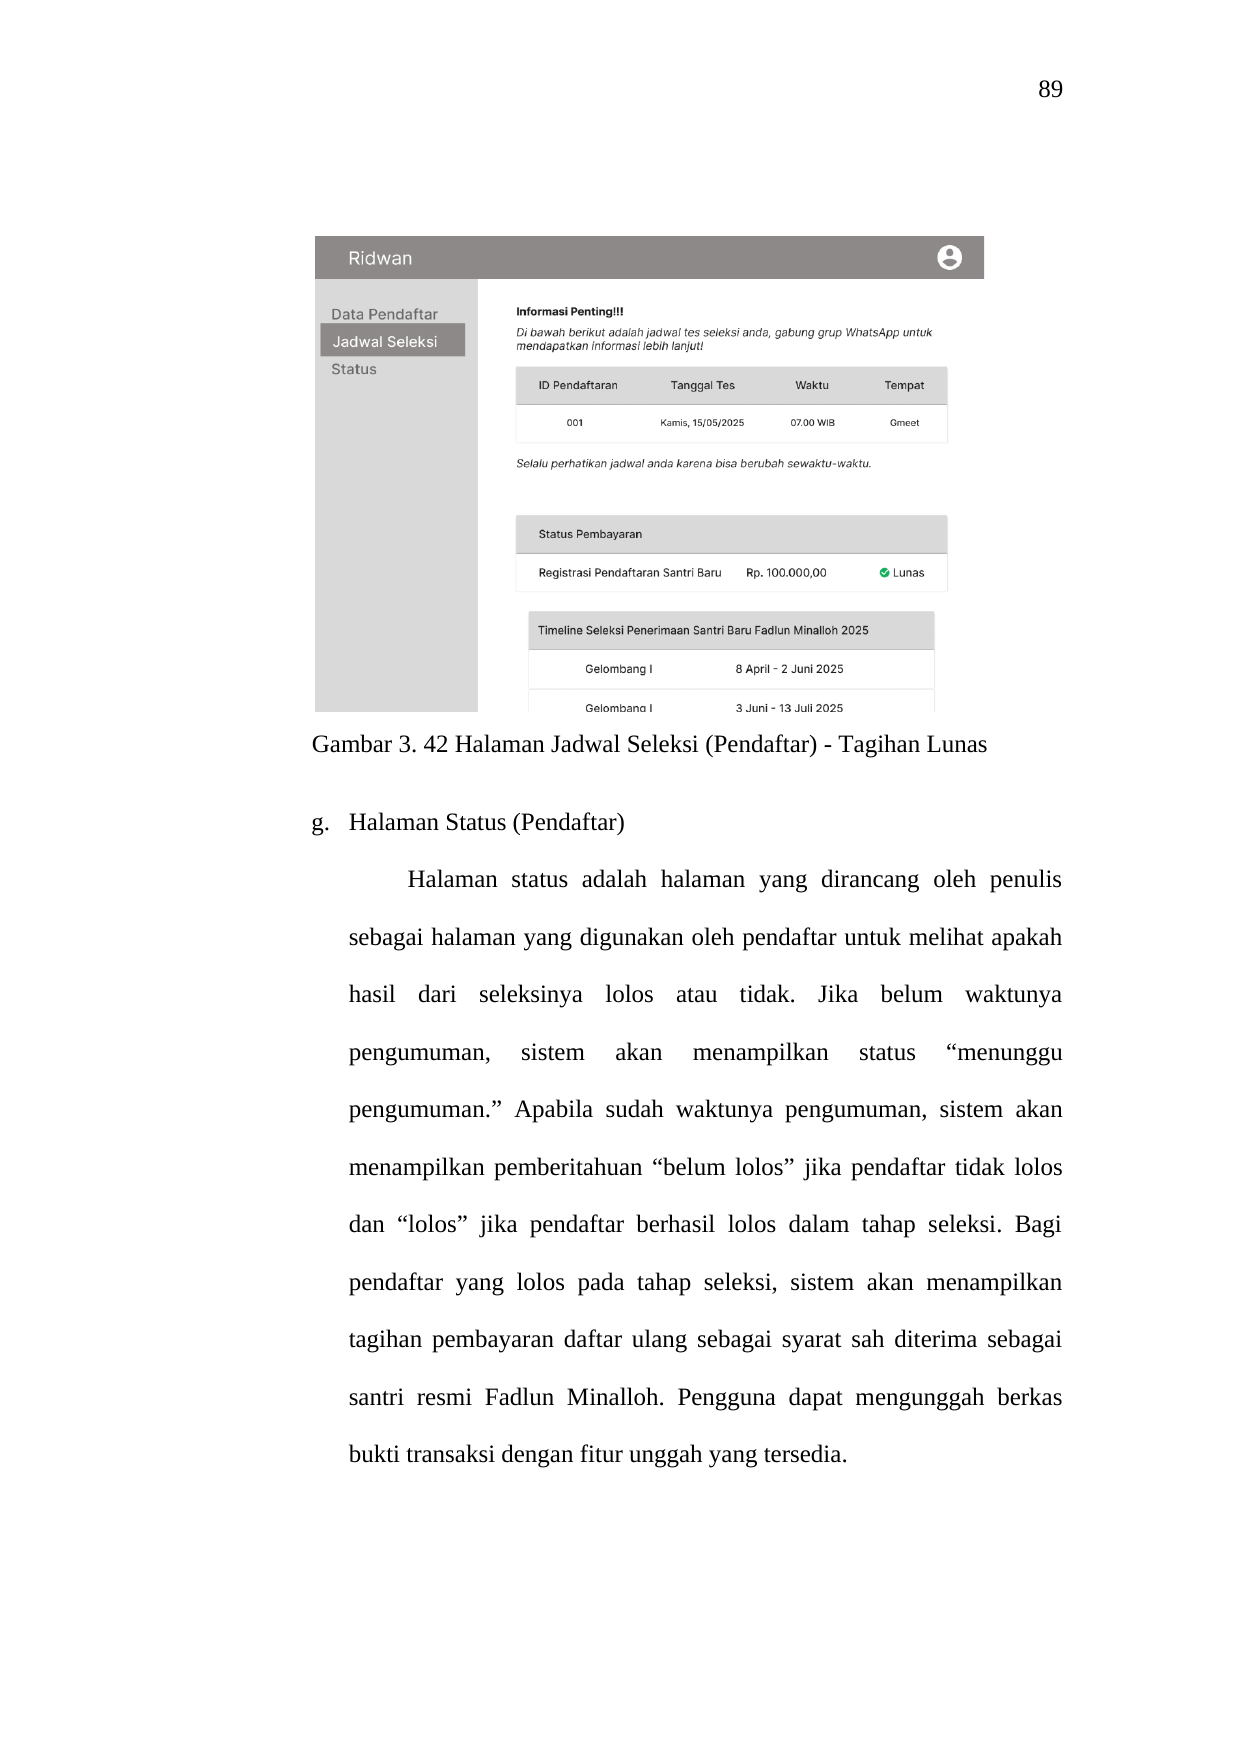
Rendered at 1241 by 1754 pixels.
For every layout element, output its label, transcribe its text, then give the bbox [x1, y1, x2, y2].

list Halaman status adalah halaman yang dirancang oleh penulis sebagai halaman yang digunakan oleh pendaftar untuk melihat apakah hasil dari seleksinya lolos atau tidak. Jika belum waktunya pengumuman, sistem akan menampilkan status “menunggu pengumuman.” Apabila sudah waktunya pengumuman, sistem akan menampilkan pemberitahuan “belum lolos” jika pendaftar tidak lolos dan “lolos” jika pendaftar berhasil lolos dalam tahap seleksi. Bagi pendaftar yang lolos pada tahap seleksi, sistem akan menampilkan tagihan pembayaran daftar ulang sebagai syarat sah diterima sebagai santri resmi Fadlun Minalloh. Pengguna dapat mengunggah berkas bukti transaksi dengan fitur unggah yang tersedia. [348, 864, 1063, 1468]
list Halaman Status (Pendaftar) [311, 807, 1063, 836]
text Gambar 3. 42 Halaman Jadwal Seleksi (Pendaftar) - Tagihan Lunas [236, 729, 1063, 757]
picture [315, 236, 985, 712]
